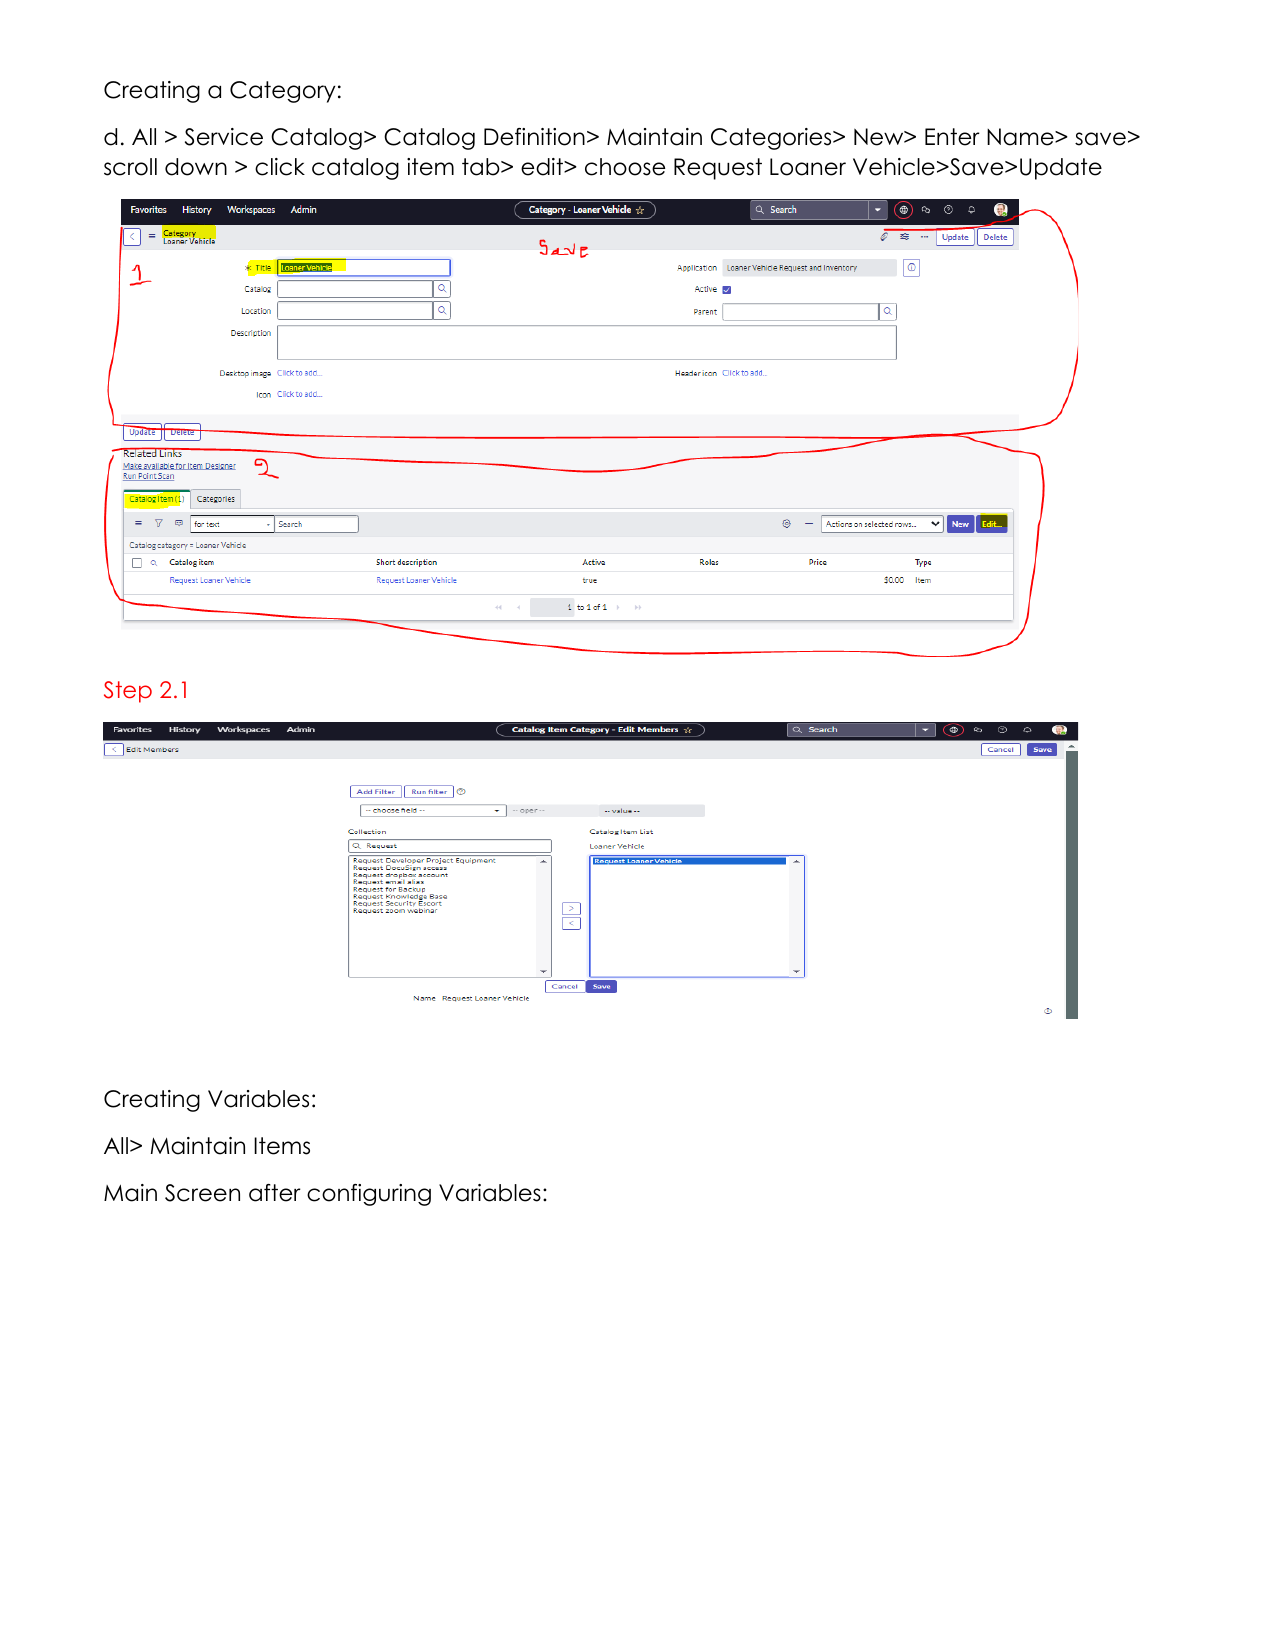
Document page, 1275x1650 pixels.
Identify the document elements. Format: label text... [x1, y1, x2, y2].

picture [103, 199, 1079, 657]
text Main Screen after configuring Variables: [103, 1178, 1200, 1206]
text Creating Variables: [103, 1084, 1200, 1112]
text Step 2.1 [103, 675, 1200, 703]
text d. All > Service Catalog> Catalog Definition> Maintain Categories> New> Enter Name> save> scroll down > click catalog item tab> edit> choose Request Loaner Vehicle>Save>Update [103, 122, 1200, 180]
text All> Maintain Items [103, 1131, 1200, 1159]
text Creating a Category: [103, 75, 1200, 103]
picture [103, 722, 1079, 1019]
